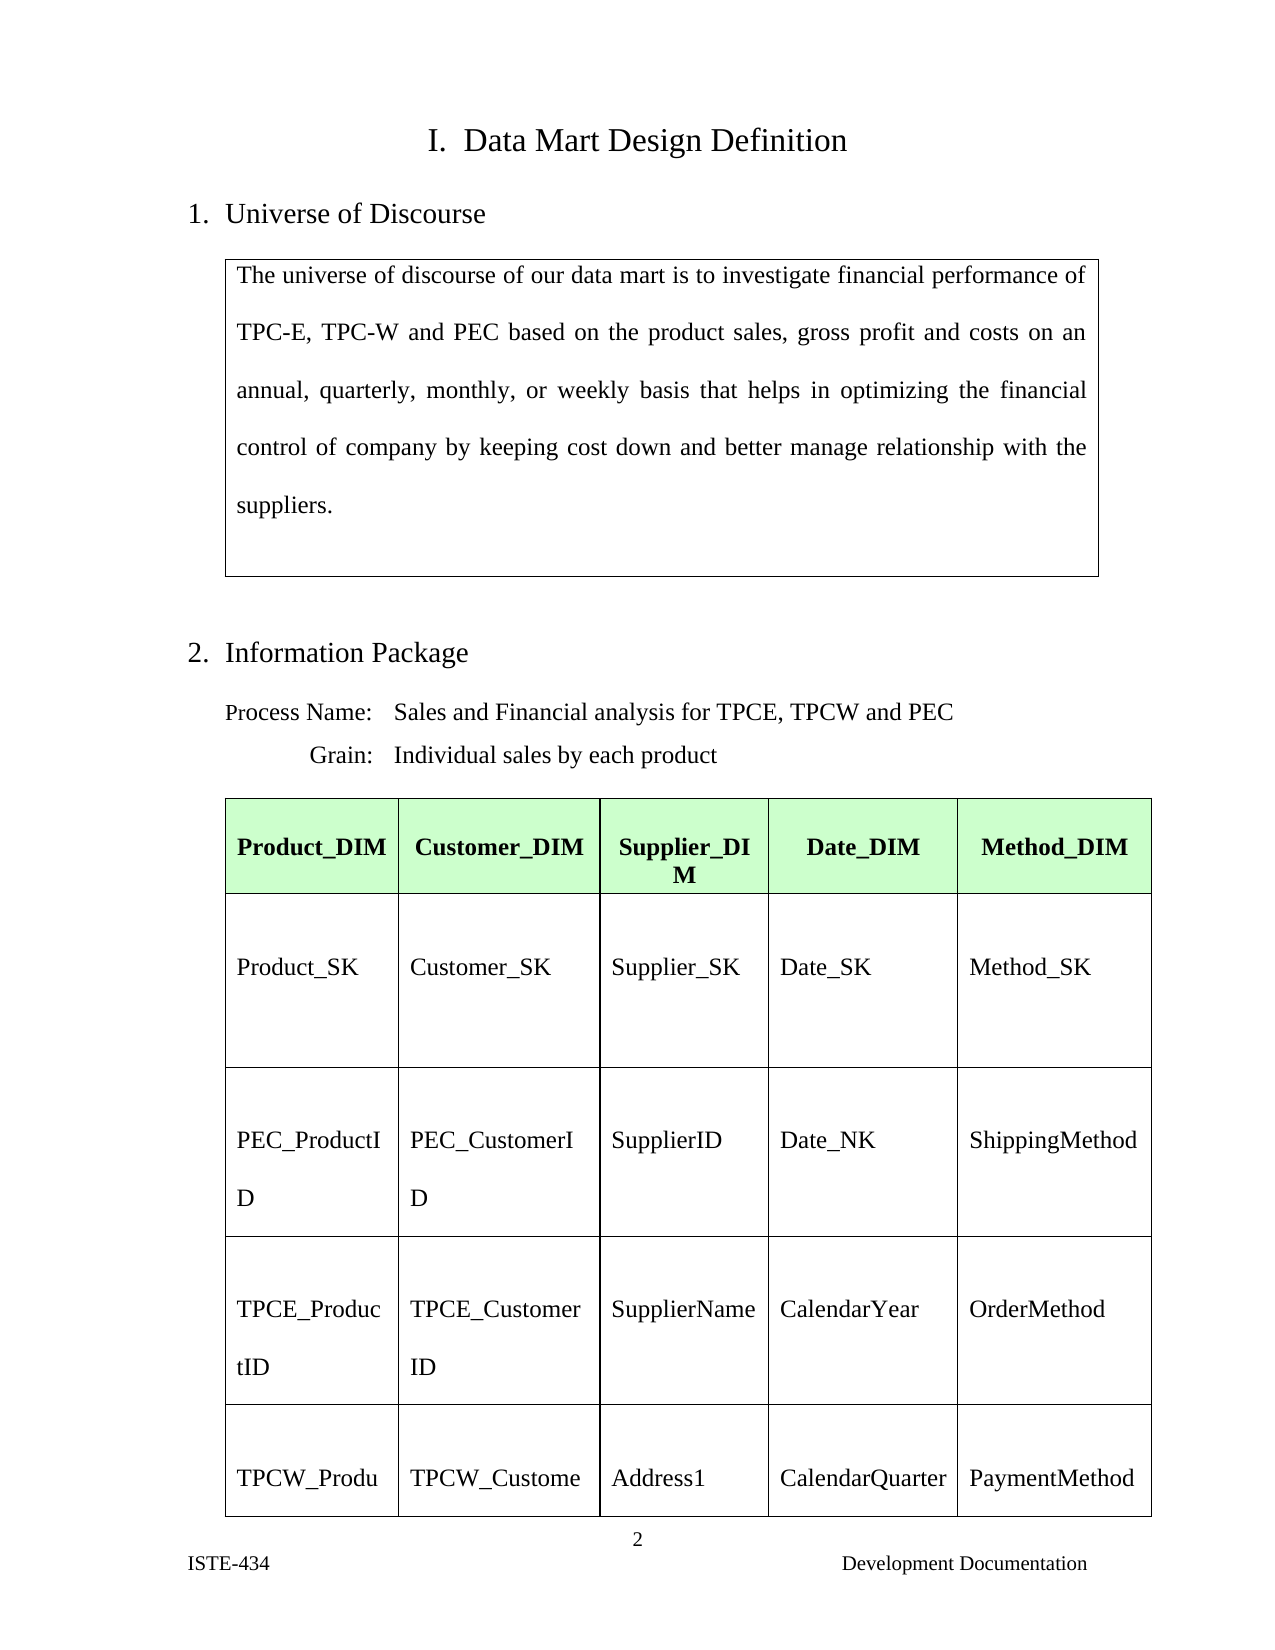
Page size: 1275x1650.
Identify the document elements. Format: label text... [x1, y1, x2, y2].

table_cell Address1 [601, 1405, 768, 1516]
table_header Date_DIM [769, 799, 957, 893]
table_cell ShippingMethod [958, 1068, 1151, 1236]
subtitle 2. Information Package [187, 635, 1087, 668]
table_header The universe of discourse of our data mart is to investigate financial performance of TPC-E, TPC-W and PEC based on the product sales, gross profit and costs on an annual, quarterly, monthly, or weekly basis that helps in optimizing the financial control of company by keeping cost down and better manage relationship with the suppliers. [226, 260, 1098, 576]
table_cell TPCW_CustomerID [399, 1405, 599, 1516]
table_cell PEC_ProductID [226, 1068, 398, 1236]
table_cell SupplierName [601, 1237, 768, 1404]
table_header Supplier_DIM [601, 799, 768, 893]
table_header Product_DIM [226, 799, 398, 893]
table_cell Date_SK [769, 894, 957, 1067]
table_cell CalendarYear [769, 1237, 957, 1404]
table_cell CalendarQuarter [769, 1405, 957, 1516]
text Process Name: Sales and Financial analysis for TPCE, TPCW and PEC [225, 697, 1087, 726]
table_cell PaymentMethod [958, 1405, 1151, 1516]
table_cell SupplierID [601, 1068, 768, 1236]
table_header Customer_DIM [399, 799, 599, 893]
table_cell Method_SK [958, 894, 1151, 1067]
table_cell TPCE_CustomerID [399, 1237, 599, 1404]
table_cell TPCW_ProductID [226, 1405, 398, 1516]
table_cell OrderMethod [958, 1237, 1151, 1404]
table_cell Product_SK [226, 894, 398, 1067]
subtitle I. Data Mart Design Definition [187, 120, 1087, 158]
subtitle 1. Universe of Discourse [187, 197, 1087, 230]
table_cell Customer_SK [399, 894, 599, 1067]
text Grain: Individual sales by each product [309, 740, 1087, 769]
table_cell TPCE_ProductID [226, 1237, 398, 1404]
table_cell PEC_CustomerID [399, 1068, 599, 1236]
table_cell Supplier_SK [601, 894, 768, 1067]
table_header Method_DIM [958, 799, 1151, 893]
table_cell Date_NK [769, 1068, 957, 1236]
